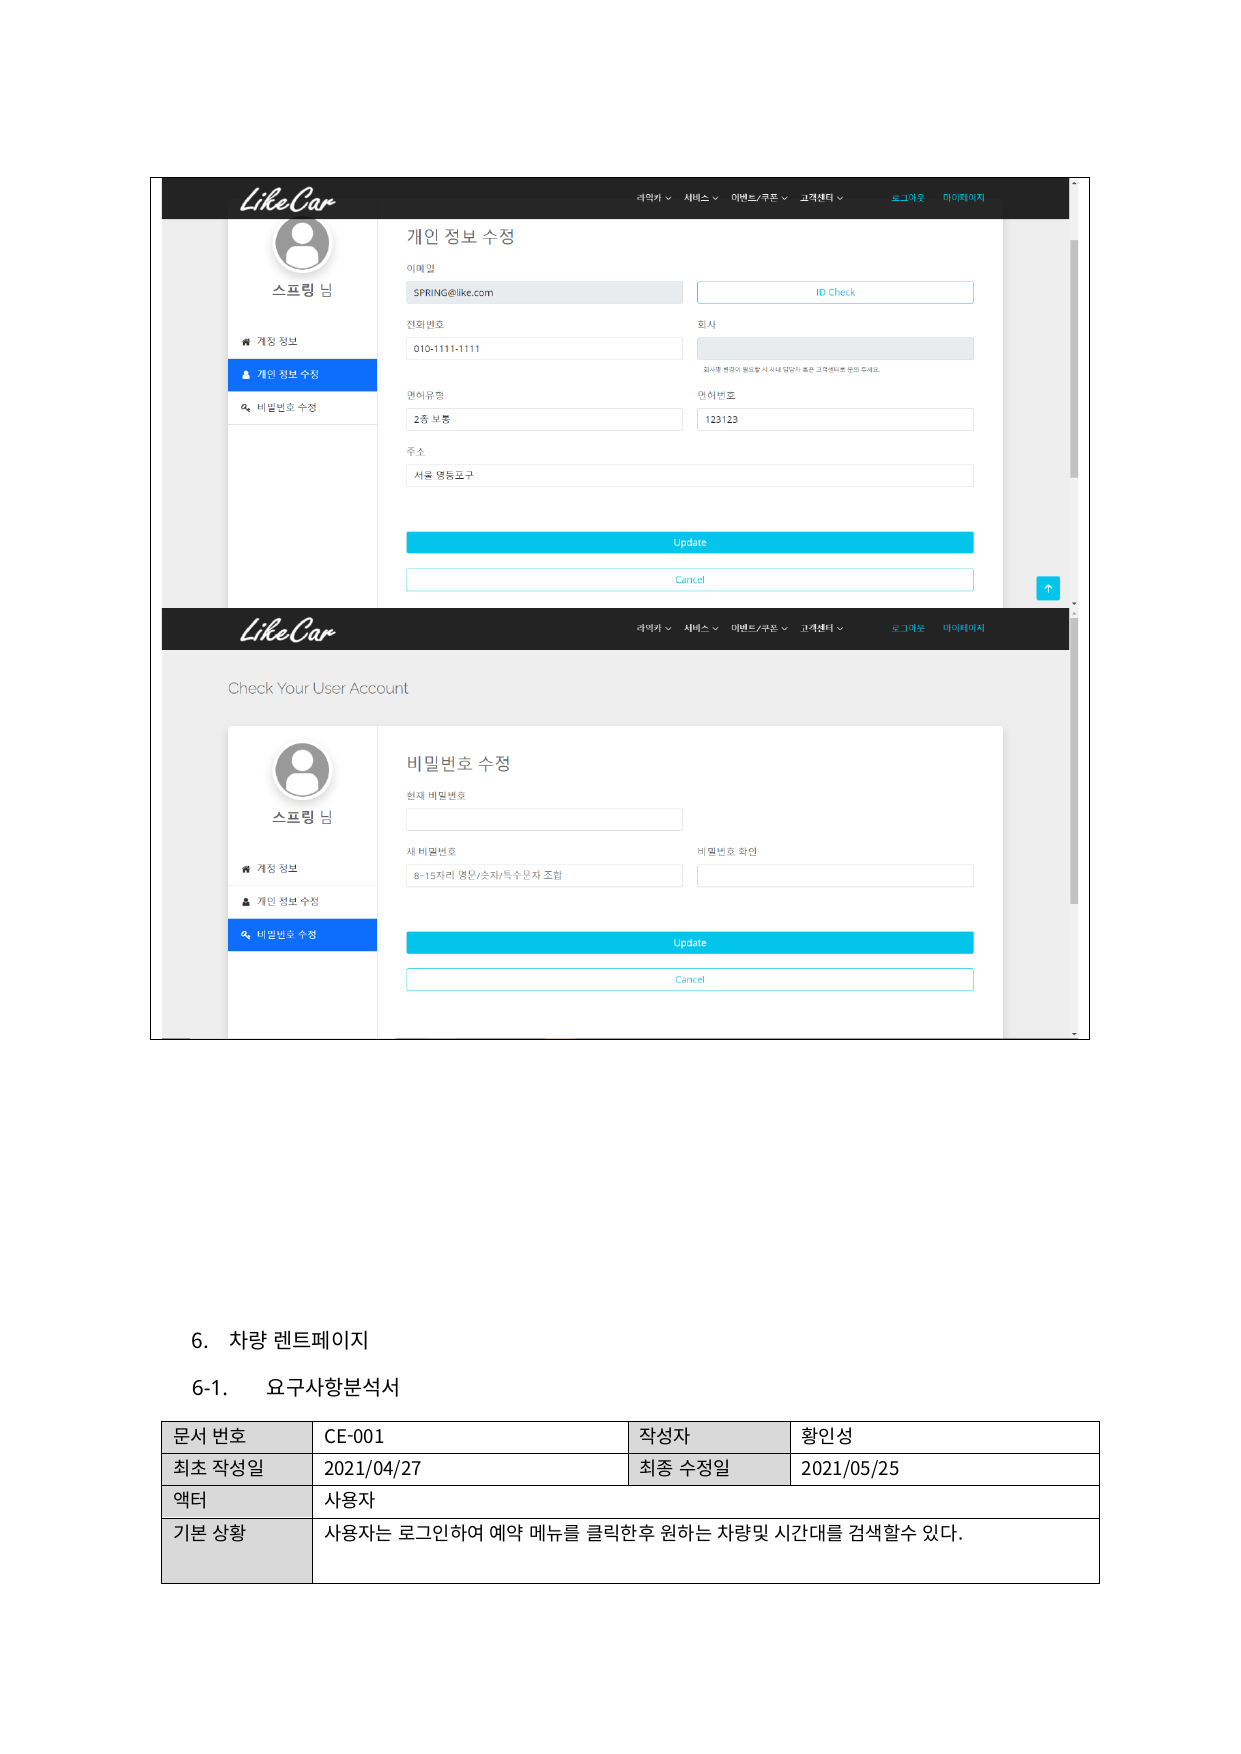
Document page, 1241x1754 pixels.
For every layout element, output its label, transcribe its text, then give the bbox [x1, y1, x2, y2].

table_header 작성자 [629, 1422, 790, 1453]
table_cell [151, 178, 161, 1038]
list 차량 렌트페이지 [192, 1325, 1090, 1355]
table_cell 사용자 [313, 1486, 1099, 1517]
table_cell 최종 수정일 [629, 1454, 790, 1485]
table_cell 2021/04/27 [313, 1454, 628, 1485]
table_cell 2021/05/25 [791, 1454, 1099, 1485]
table_cell 사용자는 로그인하여 예약 메뉴를 클릭한후 원하는 차량및 시간대를 검색할수 있다. [313, 1519, 1099, 1583]
table_cell [1079, 178, 1089, 1038]
table_cell 최초 작성일 [162, 1454, 312, 1485]
picture [161, 178, 1079, 1039]
table_cell 액터 [162, 1486, 312, 1517]
table_cell 기본 상황 [162, 1519, 312, 1583]
table_header 문서 번호 [162, 1422, 312, 1453]
list 요구사항분석서 [192, 1372, 1090, 1402]
table_header CE-001 [313, 1422, 628, 1453]
table_header 황인성 [791, 1422, 1099, 1453]
